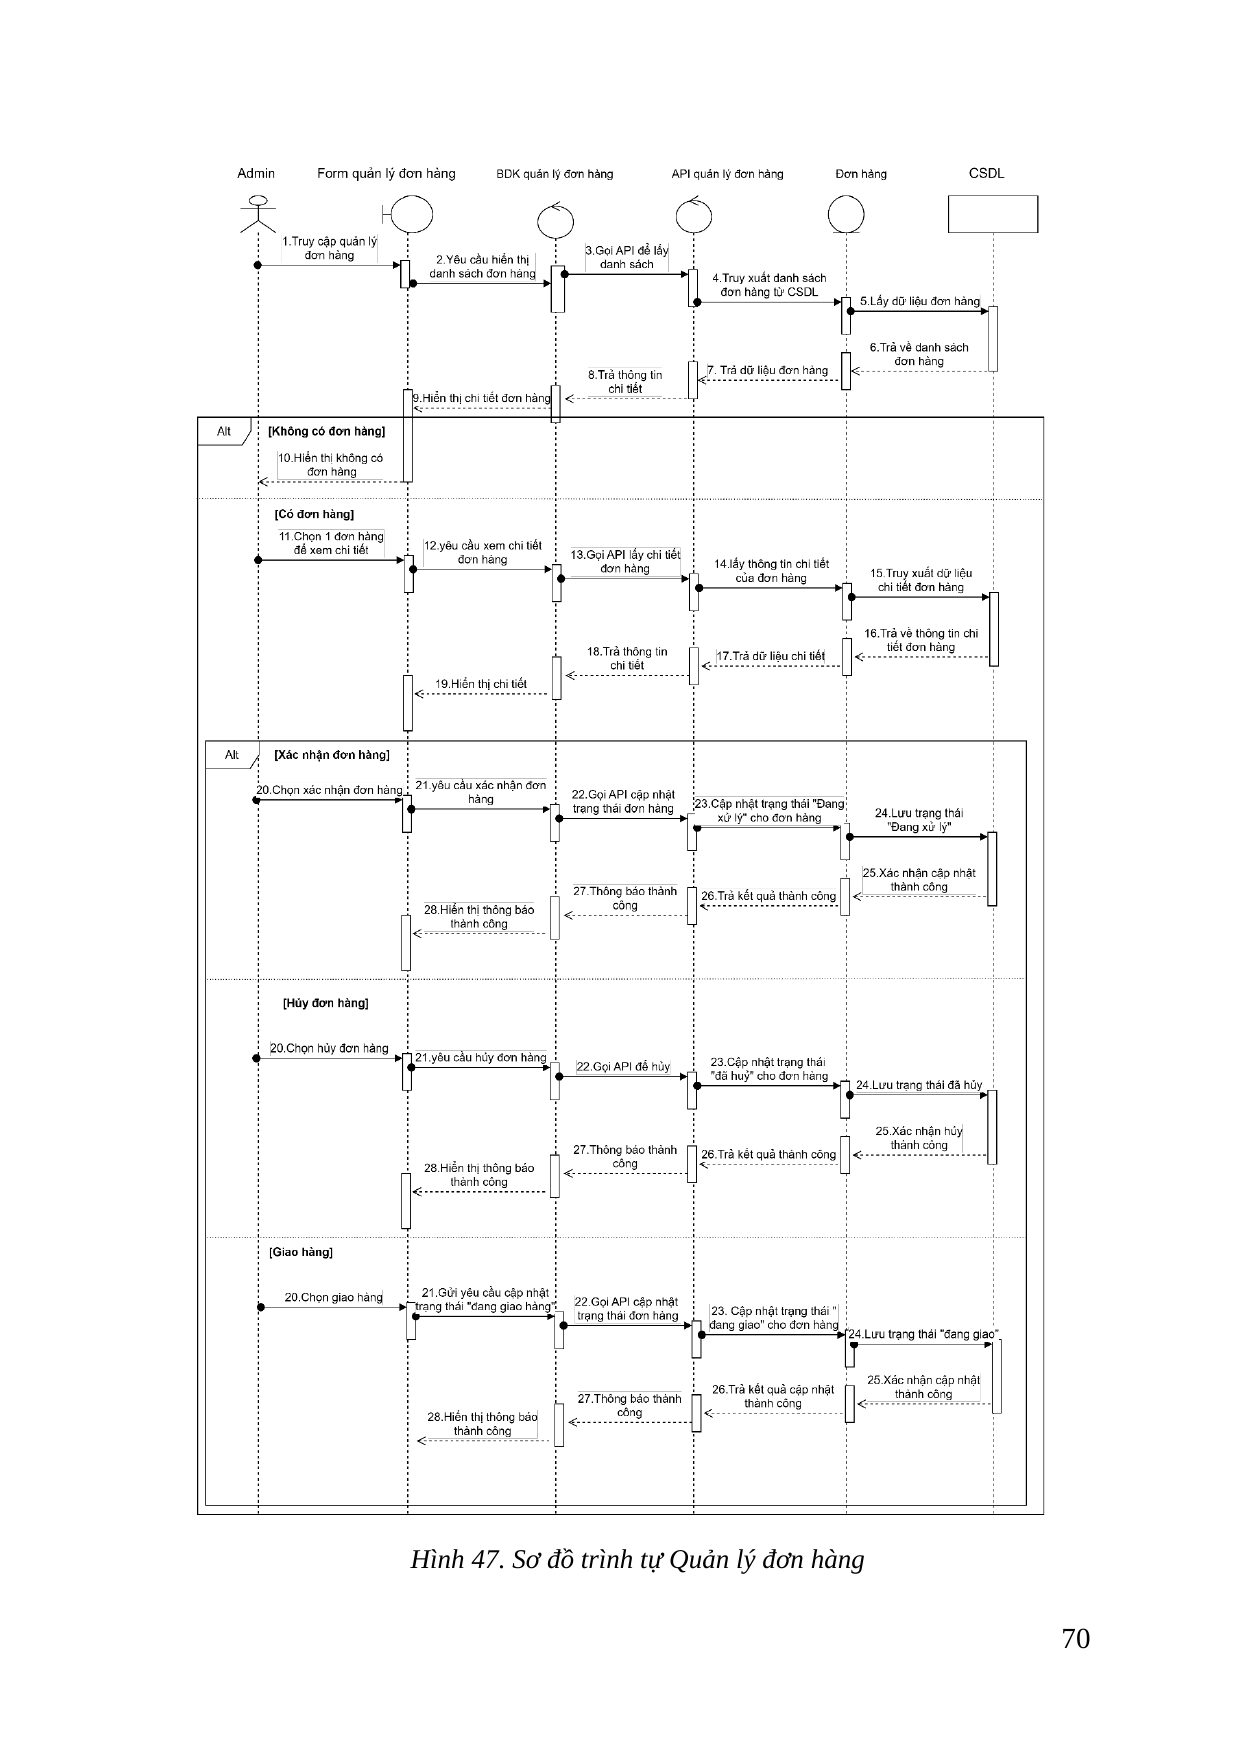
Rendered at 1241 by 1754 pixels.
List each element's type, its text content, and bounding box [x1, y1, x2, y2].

picture [187, 150, 1053, 1524]
text Hình 47. Sơ đồ trình tự Quản lý đơn hàng [187, 1543, 1090, 1574]
